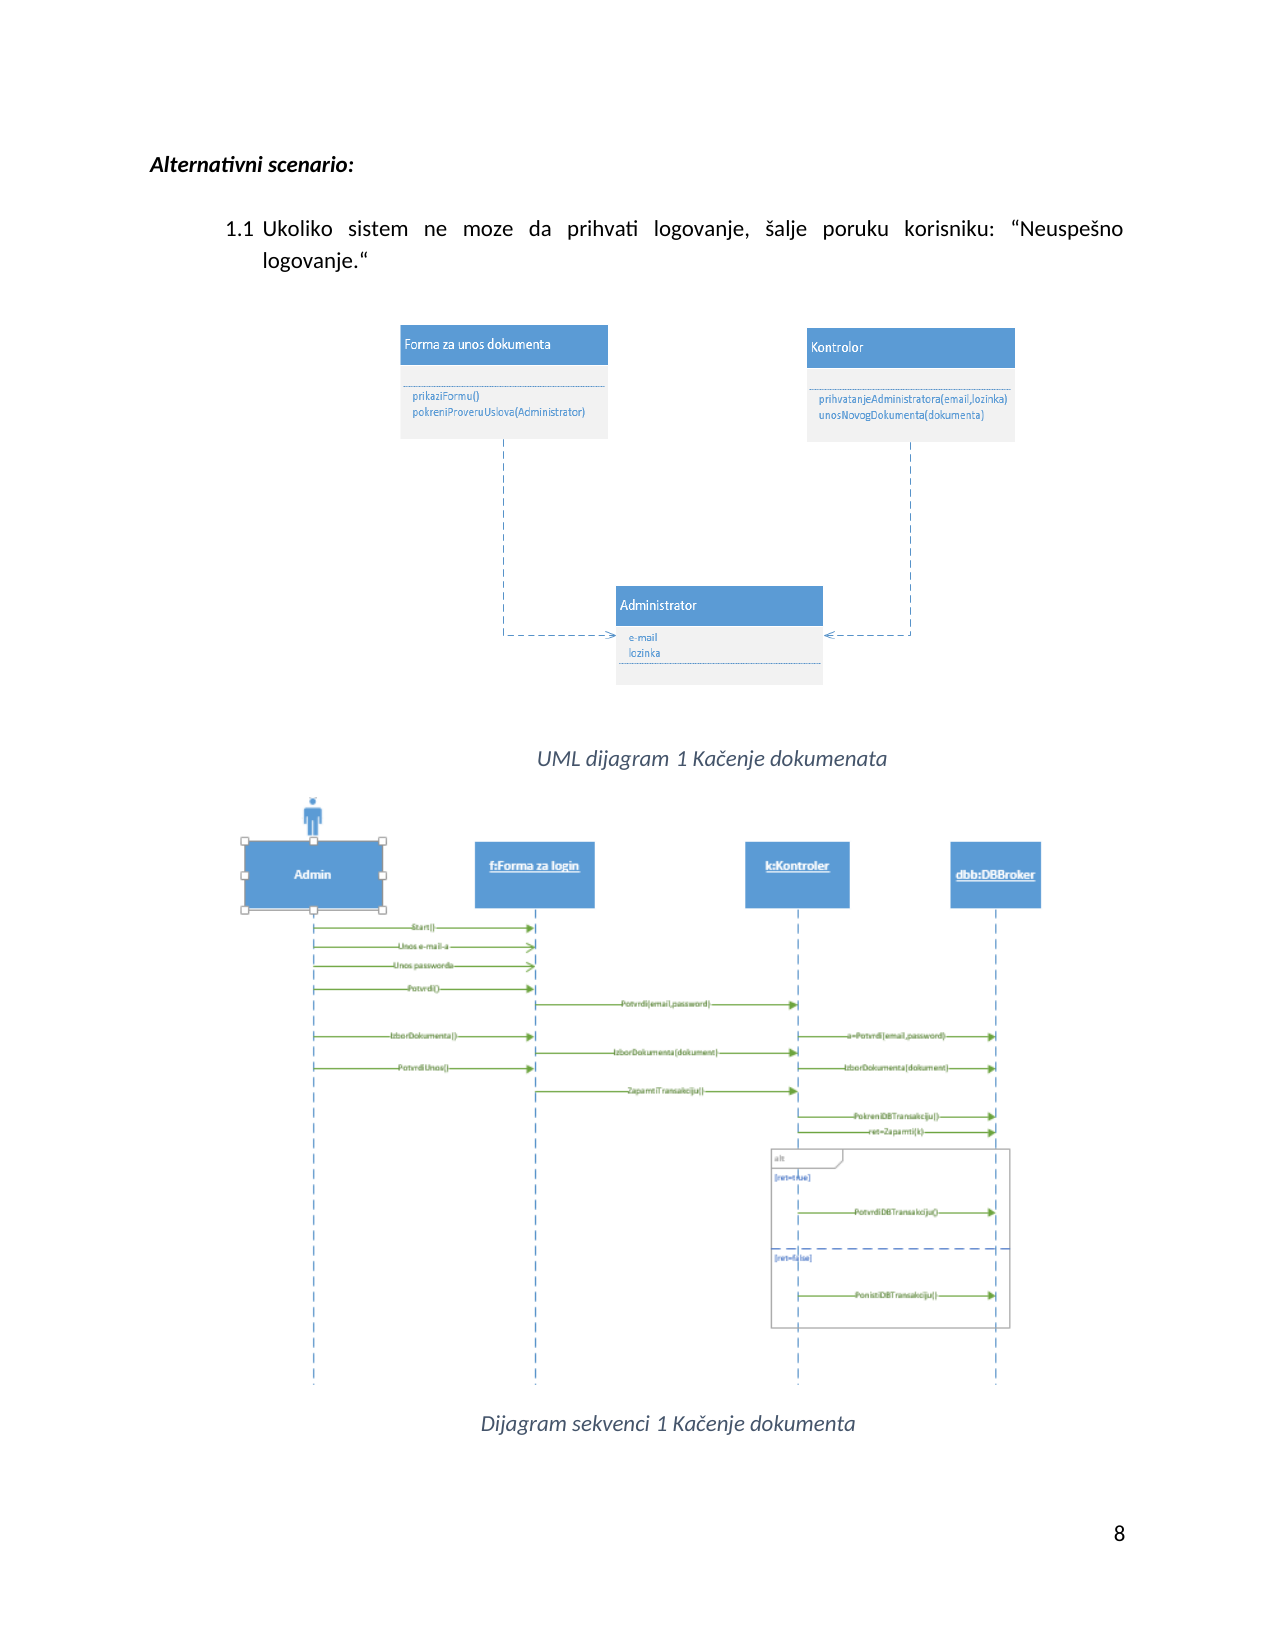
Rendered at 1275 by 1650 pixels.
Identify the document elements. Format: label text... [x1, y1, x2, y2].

picture [262, 278, 1138, 741]
text Dijagram sekvenci 1 Kačenje dokumenta [150, 1409, 1125, 1437]
picture [150, 797, 1096, 1385]
text UML dijagram 1 Kačenje dokumenata [150, 744, 1125, 772]
text Alternativni scenario: [150, 150, 1125, 178]
list Ukoliko sistem ne moze da prihvati logovanje, šalje poruku korisniku: “Neuspešno logovanje.“ [225, 214, 1125, 274]
